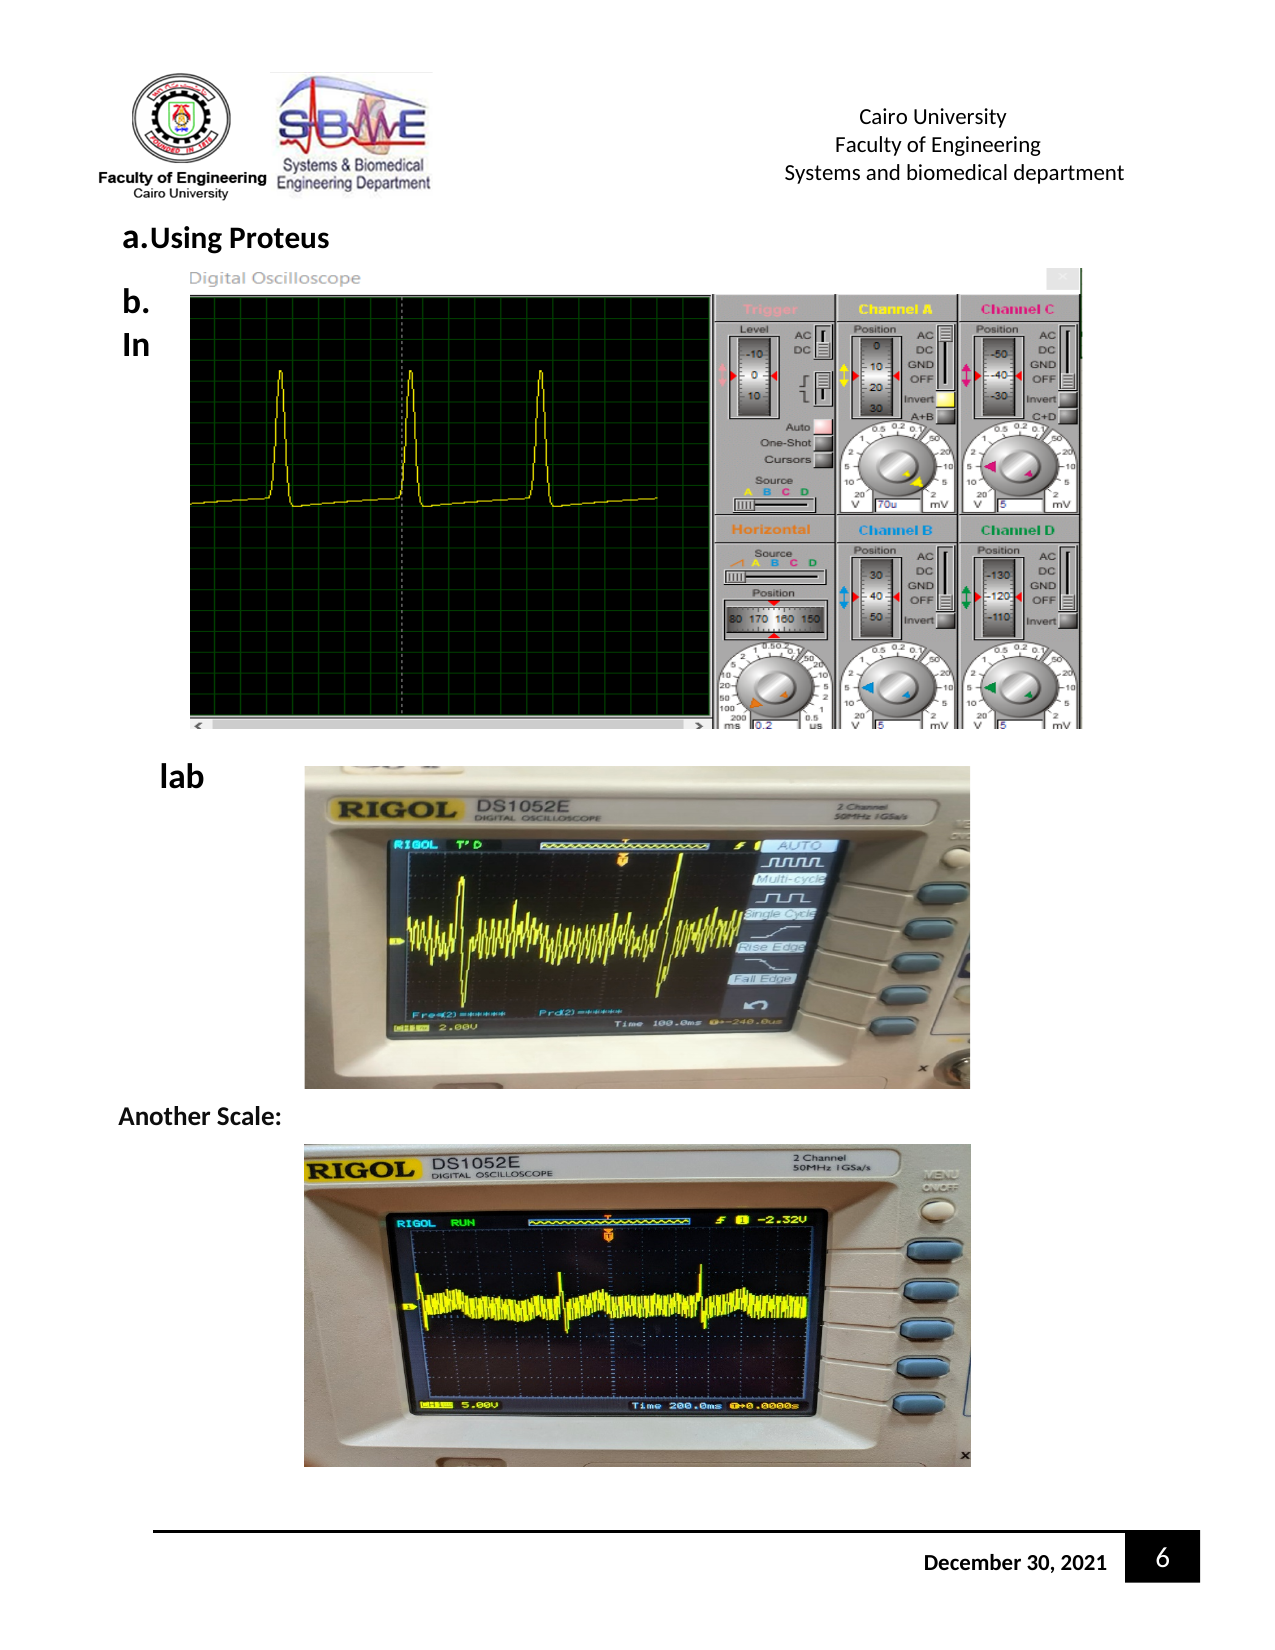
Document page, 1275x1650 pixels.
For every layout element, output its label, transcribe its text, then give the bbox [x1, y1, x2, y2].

list Using Proteus [122, 214, 1125, 257]
picture [304, 1144, 971, 1467]
picture [188, 268, 1082, 728]
picture [270, 72, 433, 201]
picture [93, 71, 269, 201]
picture [304, 766, 971, 1089]
